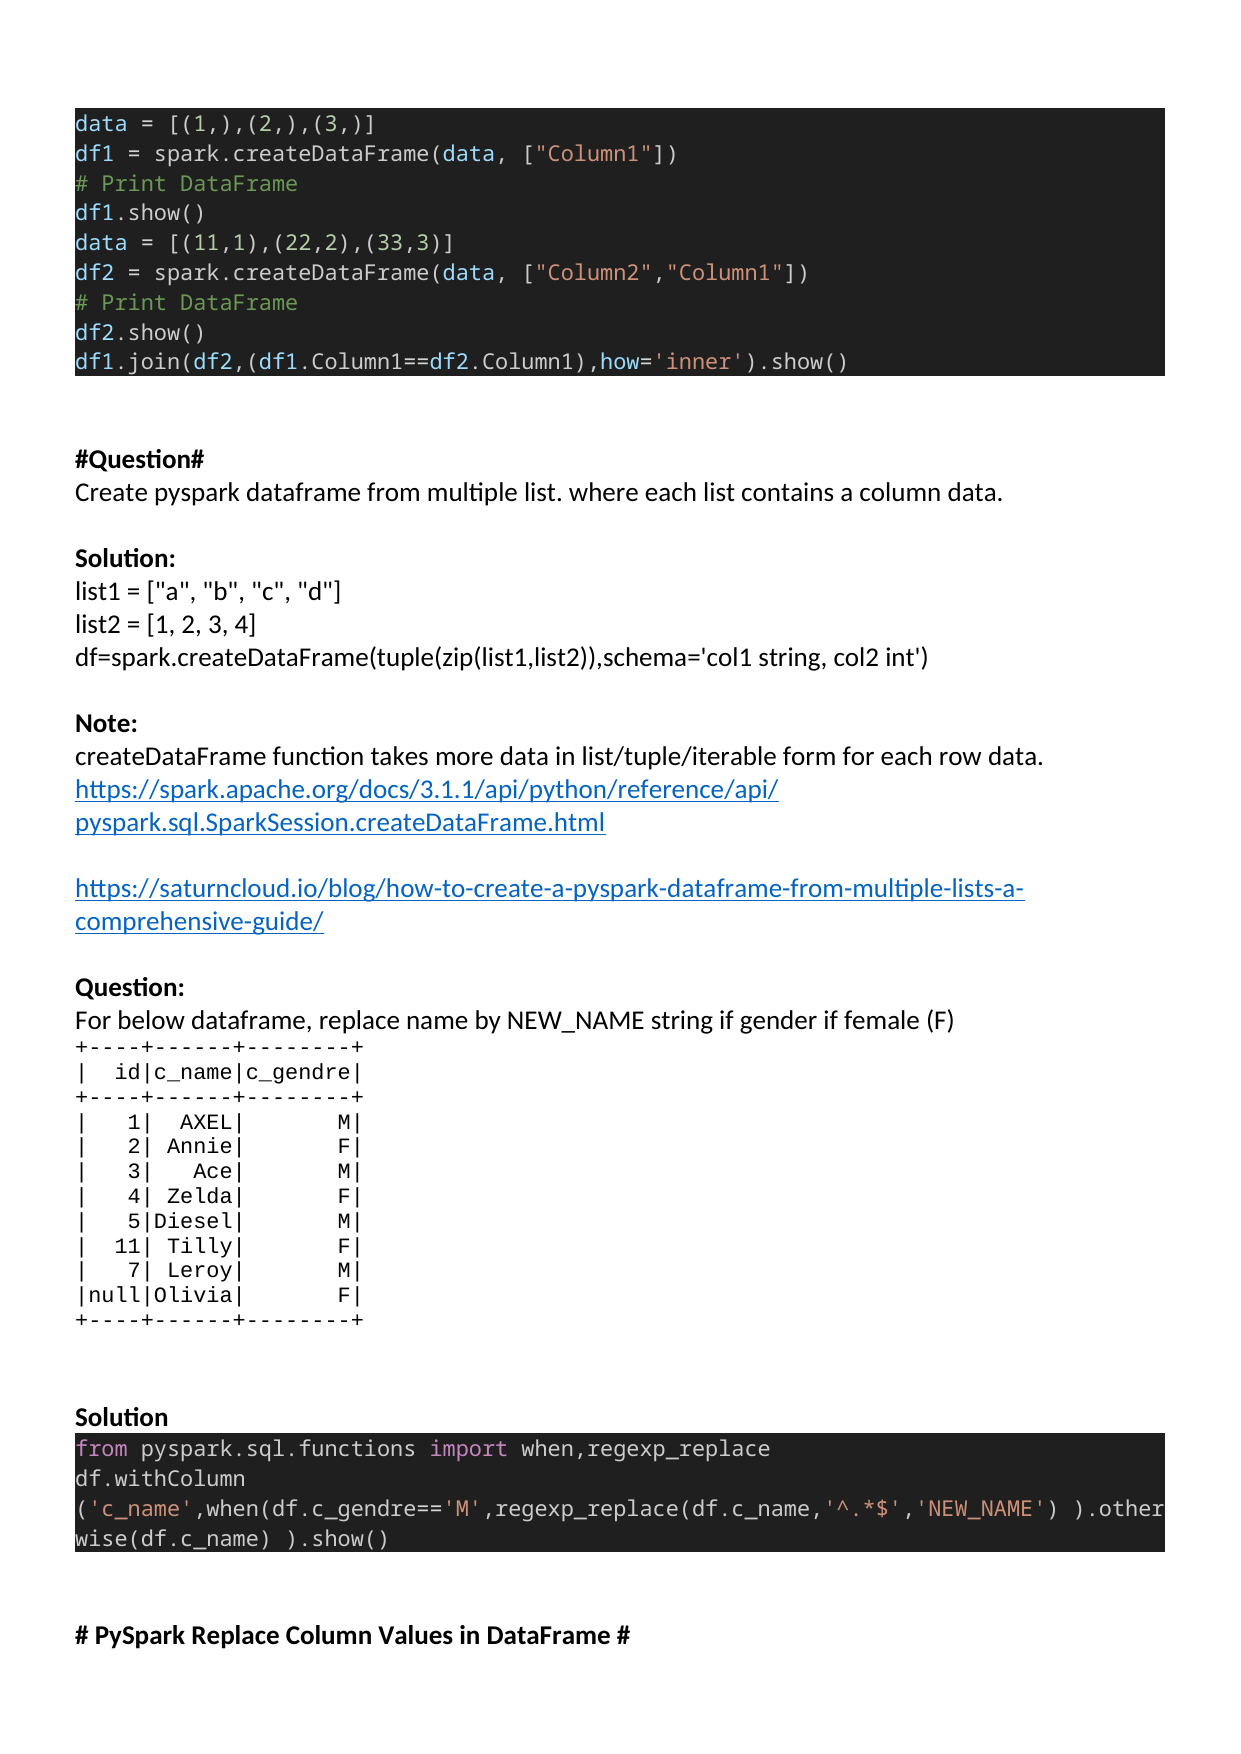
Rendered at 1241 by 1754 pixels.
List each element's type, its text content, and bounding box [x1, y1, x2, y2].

text df1.join(df2,(df1.Column1==df2.Column1),how='inner').show() [75, 346, 1165, 376]
text Solution [75, 1400, 1165, 1433]
text data = [(11,1),(22,2),(33,3)] [75, 227, 1165, 257]
text df.withColumn('c_name',when(df.c_gendre=='M',regexp_replace(df.c_name,'^.*$','NEW_NAME') ).otherwise(df.c_name) ).show() [75, 1463, 1165, 1552]
text +----+------+--------+ [75, 1086, 1165, 1111]
text df2.show() [75, 317, 1165, 346]
text # Print DataFrame [75, 168, 1165, 197]
text Create pyspark dataframe from multiple list. where each list contains a column data. [75, 475, 1165, 508]
text df=spark.createDataFrame(tuple(zip(list1,list2)),schema='col1 string, col2 int') [75, 640, 1165, 673]
text | 7| Leroy| M| [75, 1260, 1165, 1284]
text # Print DataFrame [75, 287, 1165, 317]
text list2 = [1, 2, 3, 4] [75, 607, 1165, 640]
text from pyspark.sql.functions import when,regexp_replace [75, 1433, 1165, 1463]
text +----+------+--------+ [75, 1037, 1165, 1061]
text | 1| AXEL| M| [75, 1111, 1165, 1136]
text #Question# [75, 442, 1165, 475]
text https://saturncloud.io/blog/how-to-create-a-pyspark-dataframe-from-multiple-lists-a-comprehensive-guide/ [75, 871, 1165, 937]
text Note: [75, 706, 1165, 739]
text | id|c_name|c_gendre| [75, 1061, 1165, 1086]
text df2 = spark.createDataFrame(data, ["Column2","Column1"]) [75, 257, 1165, 287]
text +----+------+--------+ [75, 1309, 1165, 1334]
text | 2| Annie| F| [75, 1136, 1165, 1161]
text | 5|Diesel| M| [75, 1210, 1165, 1235]
text |null|Olivia| F| [75, 1284, 1165, 1309]
text | 3| Ace| M| [75, 1161, 1165, 1185]
text list1 = ["a", "b", "c", "d"] [75, 574, 1165, 607]
text # PySpark Replace Column Values in DataFrame # [75, 1618, 1165, 1651]
text | 11| Tilly| F| [75, 1235, 1165, 1260]
text createDataFrame function takes more data in list/tuple/iterable form for each row data. [75, 739, 1165, 772]
text | 4| Zelda| F| [75, 1185, 1165, 1210]
text https://spark.apache.org/docs/3.1.1/api/python/reference/api/pyspark.sql.SparkSession.createDataFrame.html [75, 772, 1165, 838]
text df1.show() [75, 197, 1165, 227]
text df1 = spark.createDataFrame(data, ["Column1"]) [75, 138, 1165, 168]
text Question: [75, 971, 1165, 1003]
text For below dataframe, replace name by NEW_NAME string if gender if female (F) [75, 1003, 1165, 1037]
text data = [(1,),(2,),(3,)] [75, 108, 1165, 138]
text Solution: [75, 541, 1165, 574]
